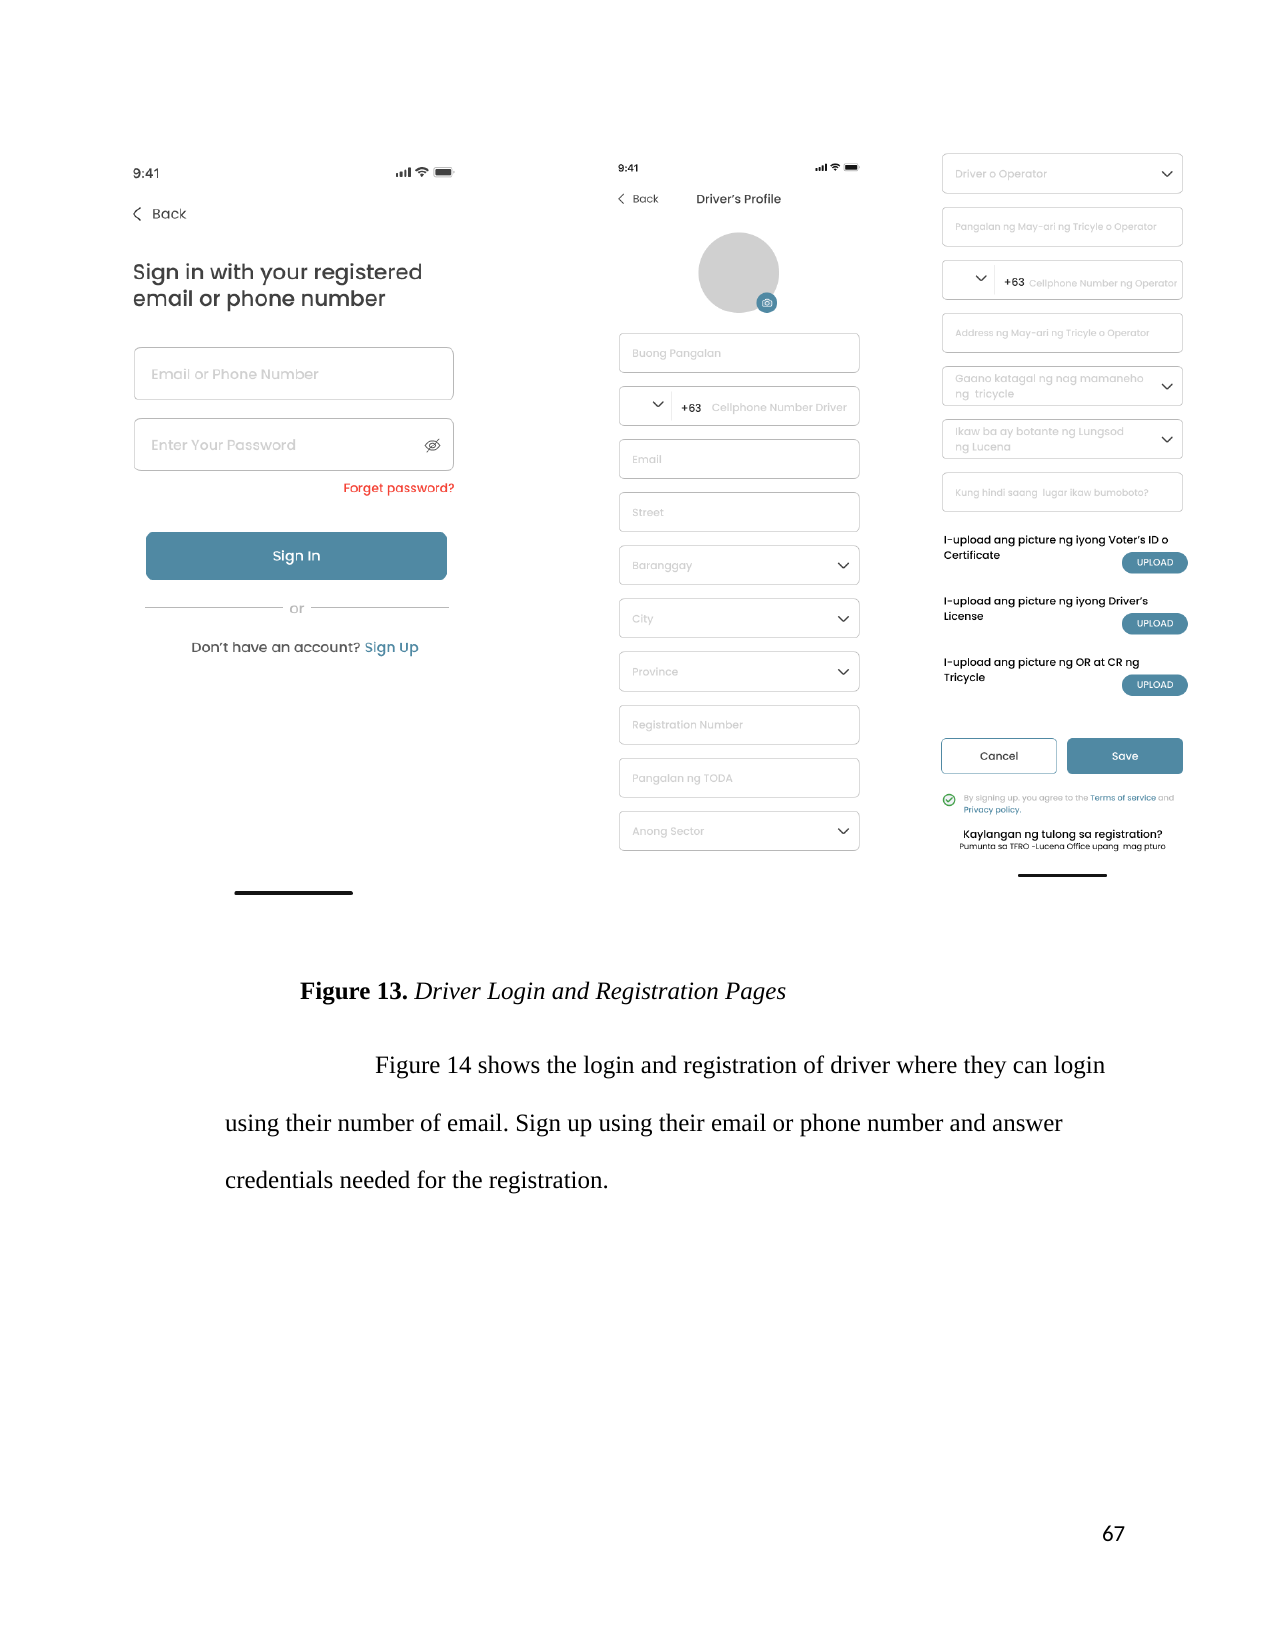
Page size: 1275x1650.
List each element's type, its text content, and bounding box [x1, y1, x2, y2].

picture [610, 150, 869, 861]
picture [120, 150, 467, 902]
picture [933, 150, 1193, 894]
text Figure 14 shows the login and registration of driver where they can login using their number of email. Sign up using their email or phone number and answer credentials needed for the registration. [225, 1050, 1125, 1194]
text Figure 13. Driver Login and Registration Pages [225, 224, 1125, 1005]
